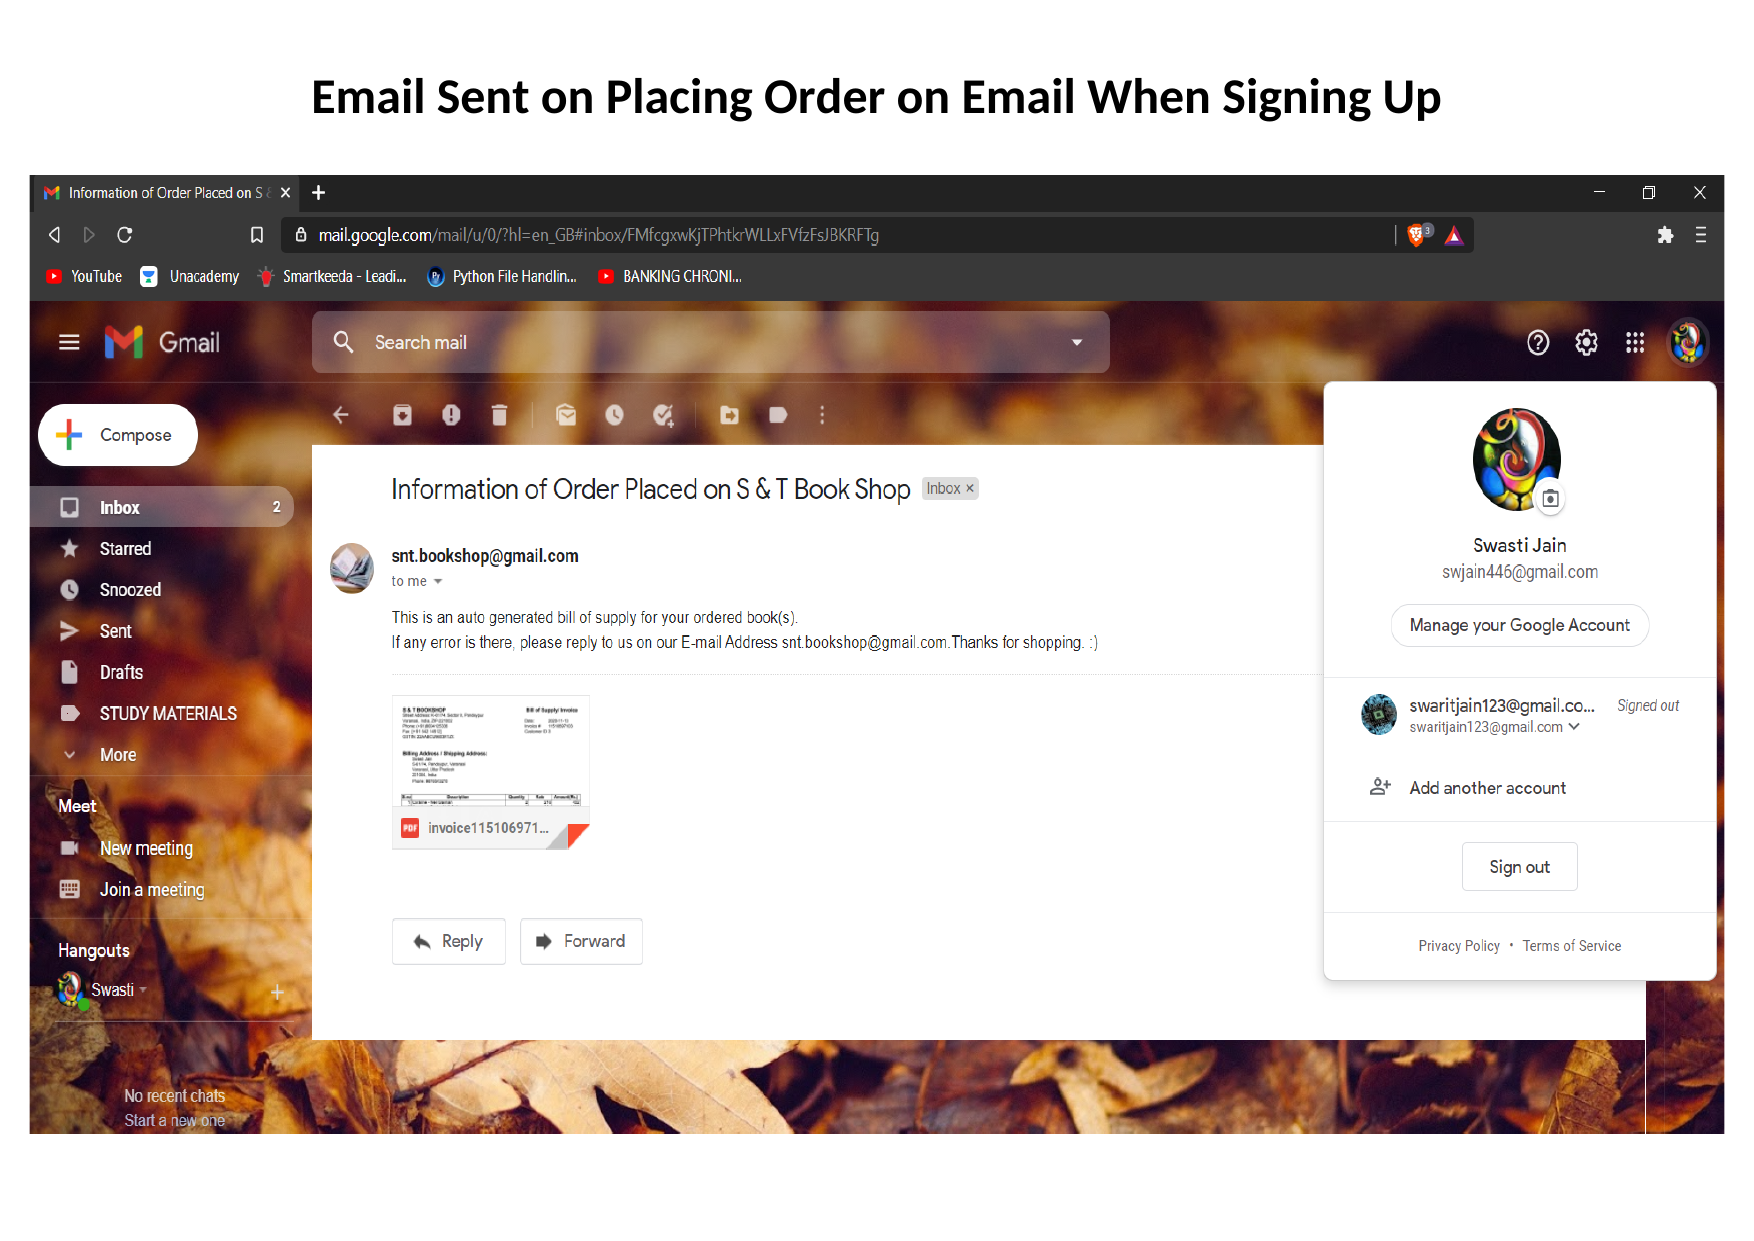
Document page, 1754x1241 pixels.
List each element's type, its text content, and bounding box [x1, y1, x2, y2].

picture [29, 175, 1725, 1134]
text Email Sent on Placing Order on Email When Signing Up [29, 65, 1724, 126]
